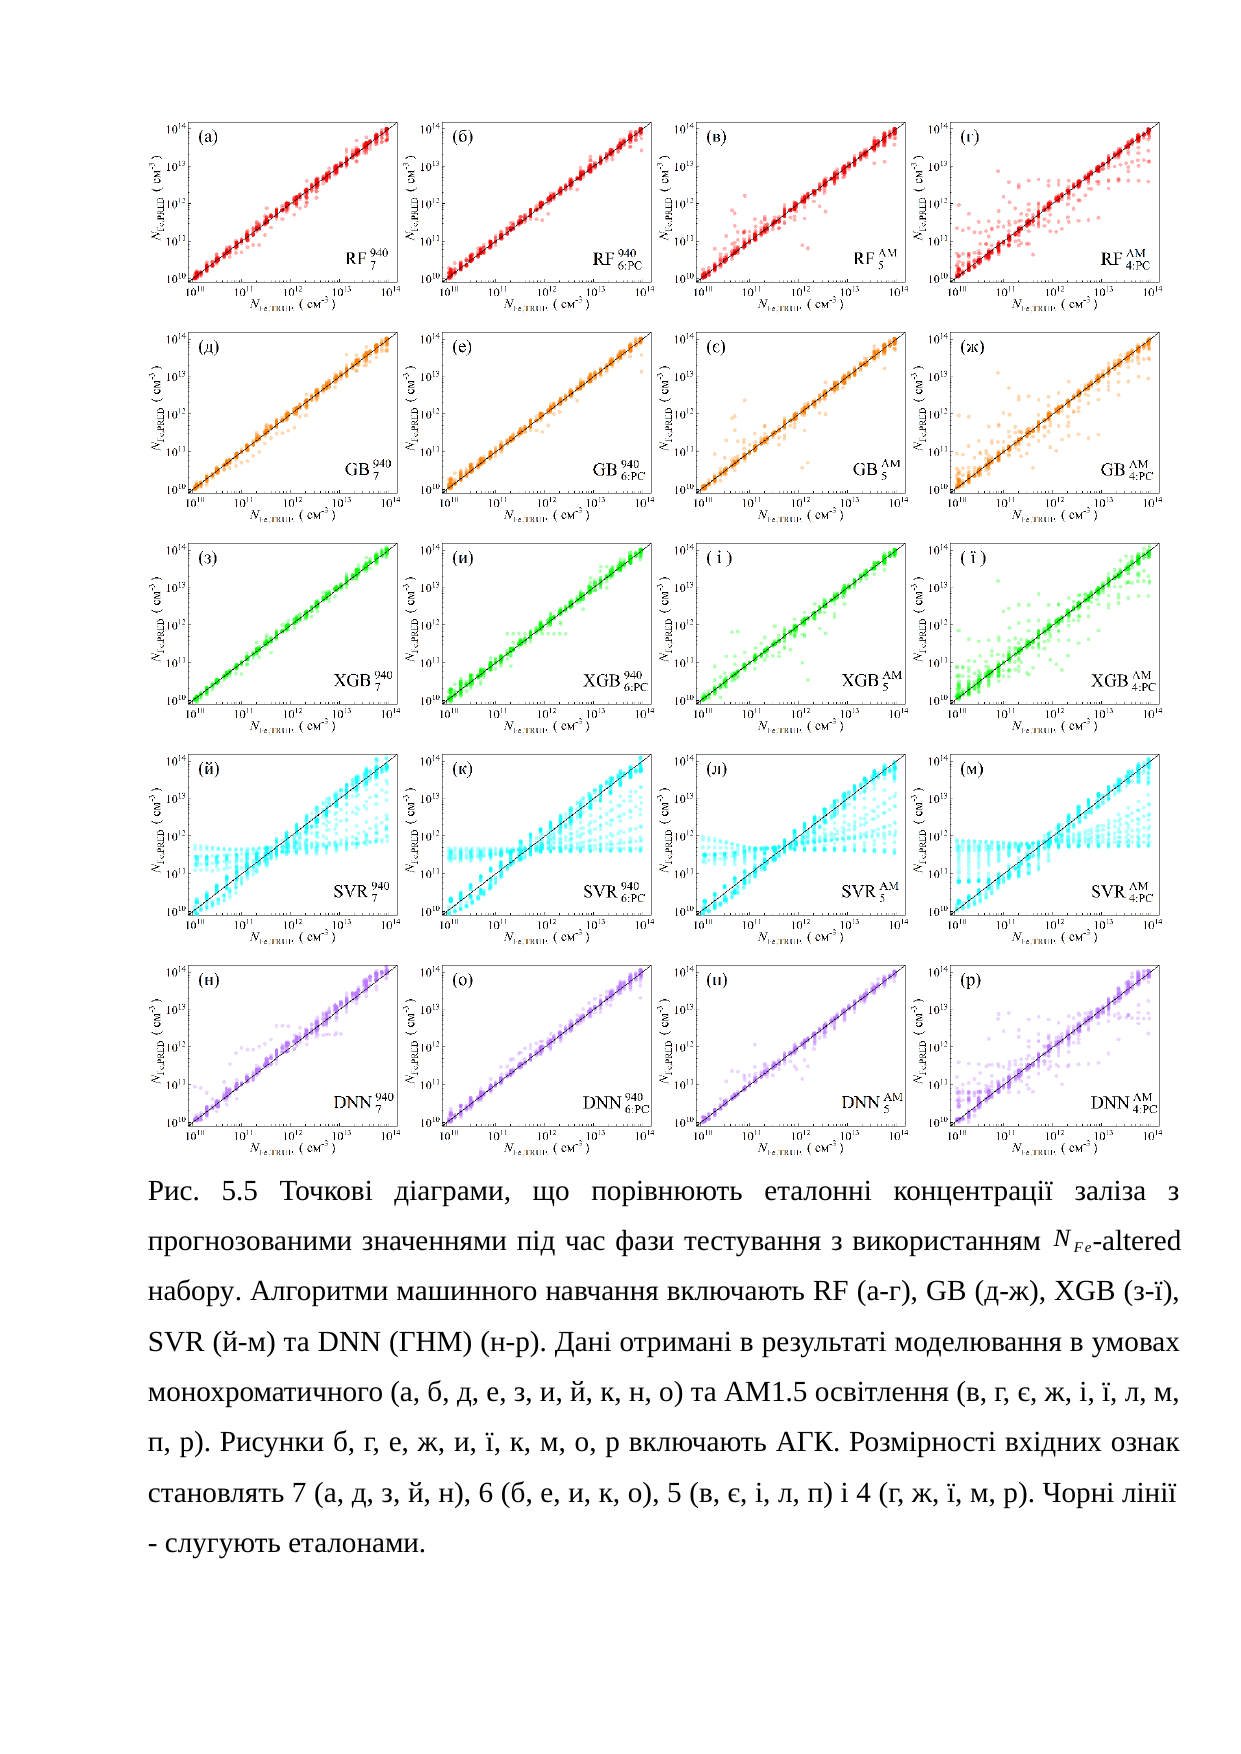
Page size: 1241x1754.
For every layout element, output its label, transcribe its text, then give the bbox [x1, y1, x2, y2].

picture [147, 540, 1164, 735]
picture [147, 329, 1164, 524]
picture [147, 961, 1164, 1157]
picture [147, 118, 1164, 313]
text Рис. 5.5 Точкові діаграми, що порівнюють еталонні концентрації заліза з прогнозованими значеннями під час фази тестування з використанням -altered набору. Алгоритми машинного навчання включають RF (а-г), GB (д-ж), XGB (з-ї), SVR (й-м) та DNN (ГНМ) (н-р). Дані отримані в результаті моделювання в умовах монохроматичного (а, б, д, е, з, и, й, к, н, о) та AM1.5 освітлення (в, г, є, ж, і, ї, л, м, п, р). Рисунки б, г, е, ж, и, ї, к, м, о, р включають АГК. Розмірності вхідних ознак становлять 7 (а, д, з, й, н), 6 (б, е, и, к, о), 5 (в, є, і, л, п) і 4 (г, ж, ї, м, р). Чорні лінії - слугують еталонами. [148, 1173, 1181, 1558]
picture [147, 751, 1164, 946]
